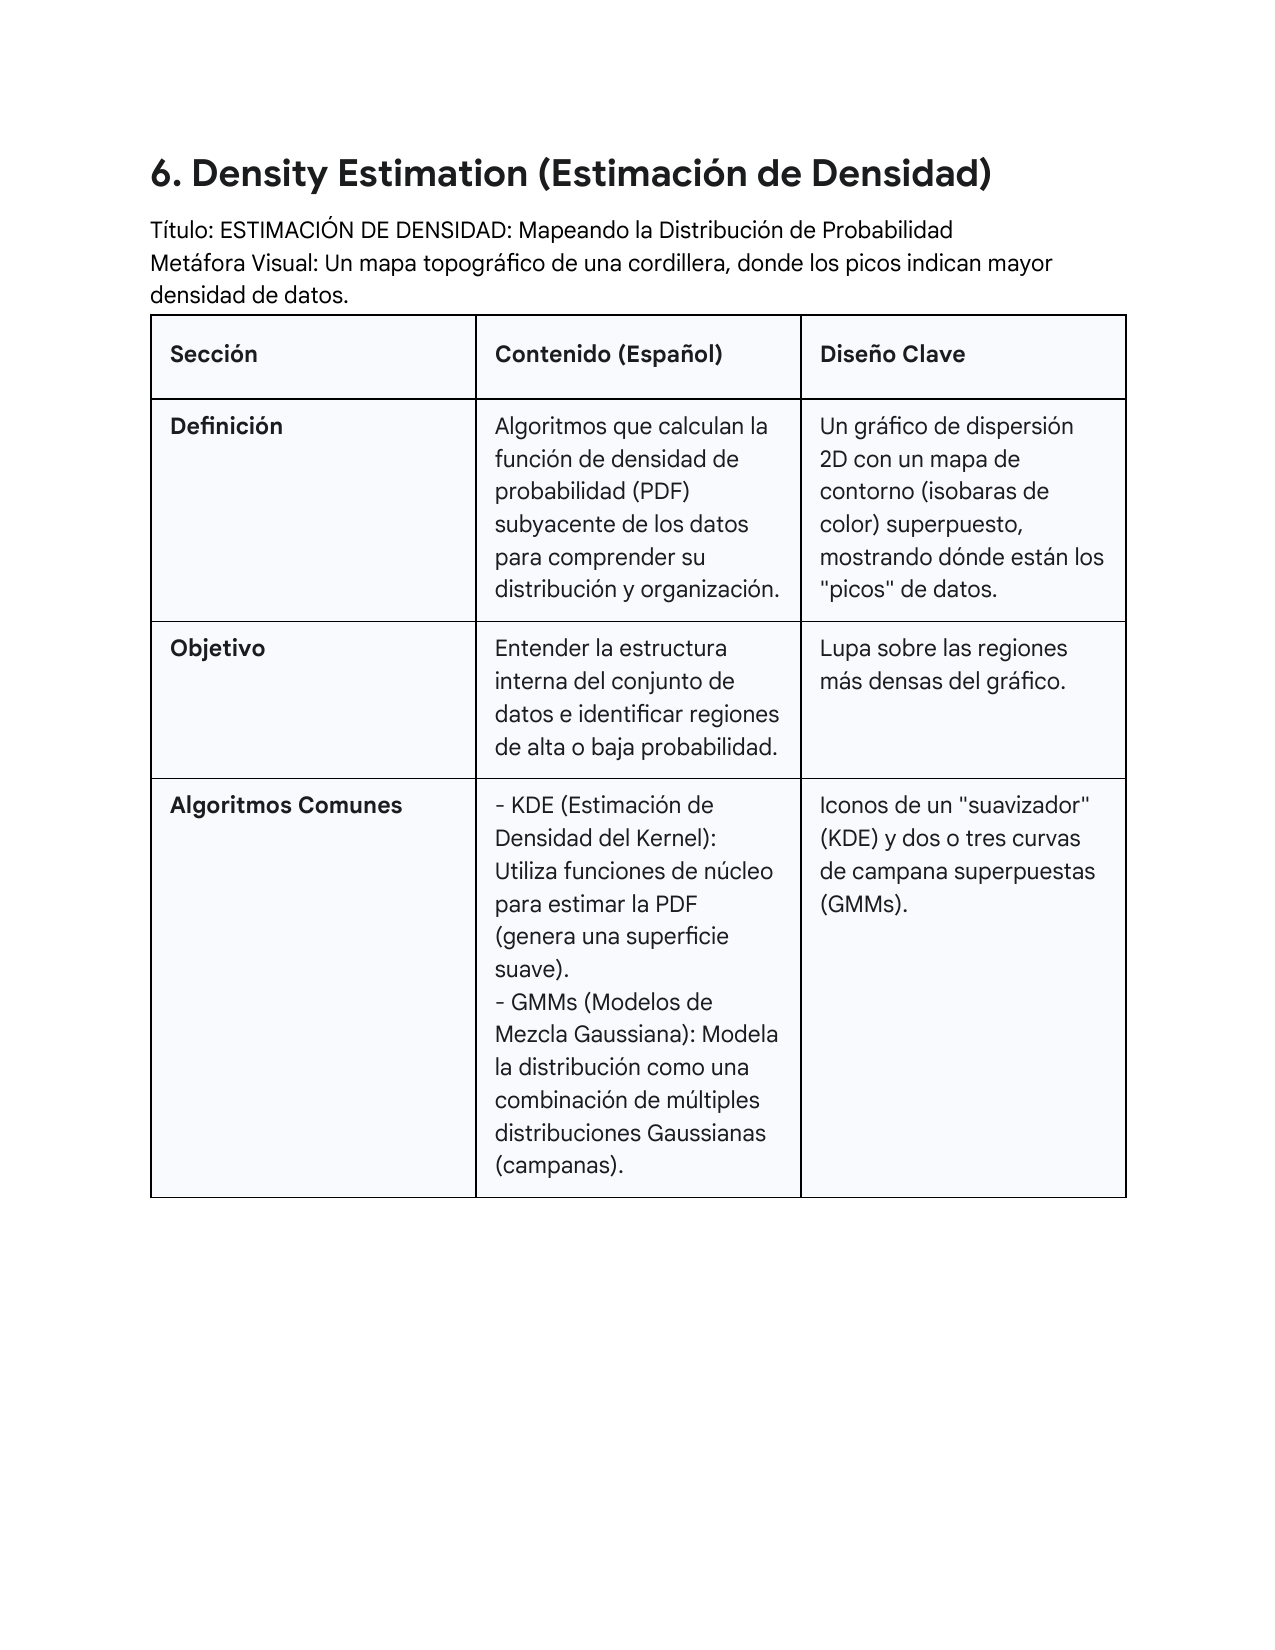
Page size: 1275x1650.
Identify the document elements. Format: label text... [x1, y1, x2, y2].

table_header Sección [152, 316, 475, 398]
table_cell Entender la estructura interna del conjunto de datos e identificar regiones de alta o baja probabilidad. [477, 622, 800, 778]
table_cell Objetivo [152, 622, 475, 778]
table_cell Definición [152, 400, 475, 621]
table_header Diseño Clave [802, 316, 1125, 398]
text Título: ESTIMACIÓN DE DENSIDAD: Mapeando la Distribución de Probabilidad [150, 216, 1125, 245]
table_cell Algoritmos Comunes [152, 779, 475, 1196]
table_cell Algoritmos que calculan la función de densidad de probabilidad (PDF) subyacente de los datos para comprender su distribución y organización. [477, 400, 800, 621]
table_header Contenido (Español) [477, 316, 800, 398]
text Metáfora Visual: Un mapa topográfico de una cordillera, donde los picos indican mayor densidad de datos. [150, 249, 1125, 310]
table_cell Lupa sobre las regiones más densas del gráfico. [802, 622, 1125, 778]
subtitle 6. Density Estimation (Estimación de Densidad) [150, 150, 1125, 197]
table_cell Iconos de un "suavizador" (KDE) y dos o tres curvas de campana superpuestas (GMMs). [802, 779, 1125, 1196]
table_cell - KDE (Estimación de Densidad del Kernel): Utiliza funciones de núcleo para estimar la PDF (genera una superficie suave). - GMMs (Modelos de Mezcla Gaussiana): Modela la distribución como una combinación de múltiples distribuciones Gaussianas (campanas). [477, 779, 800, 1196]
table_cell Un gráfico de dispersión 2D con un mapa de contorno (isobaras de color) superpuesto, mostrando dónde están los "picos" de datos. [802, 400, 1125, 621]
